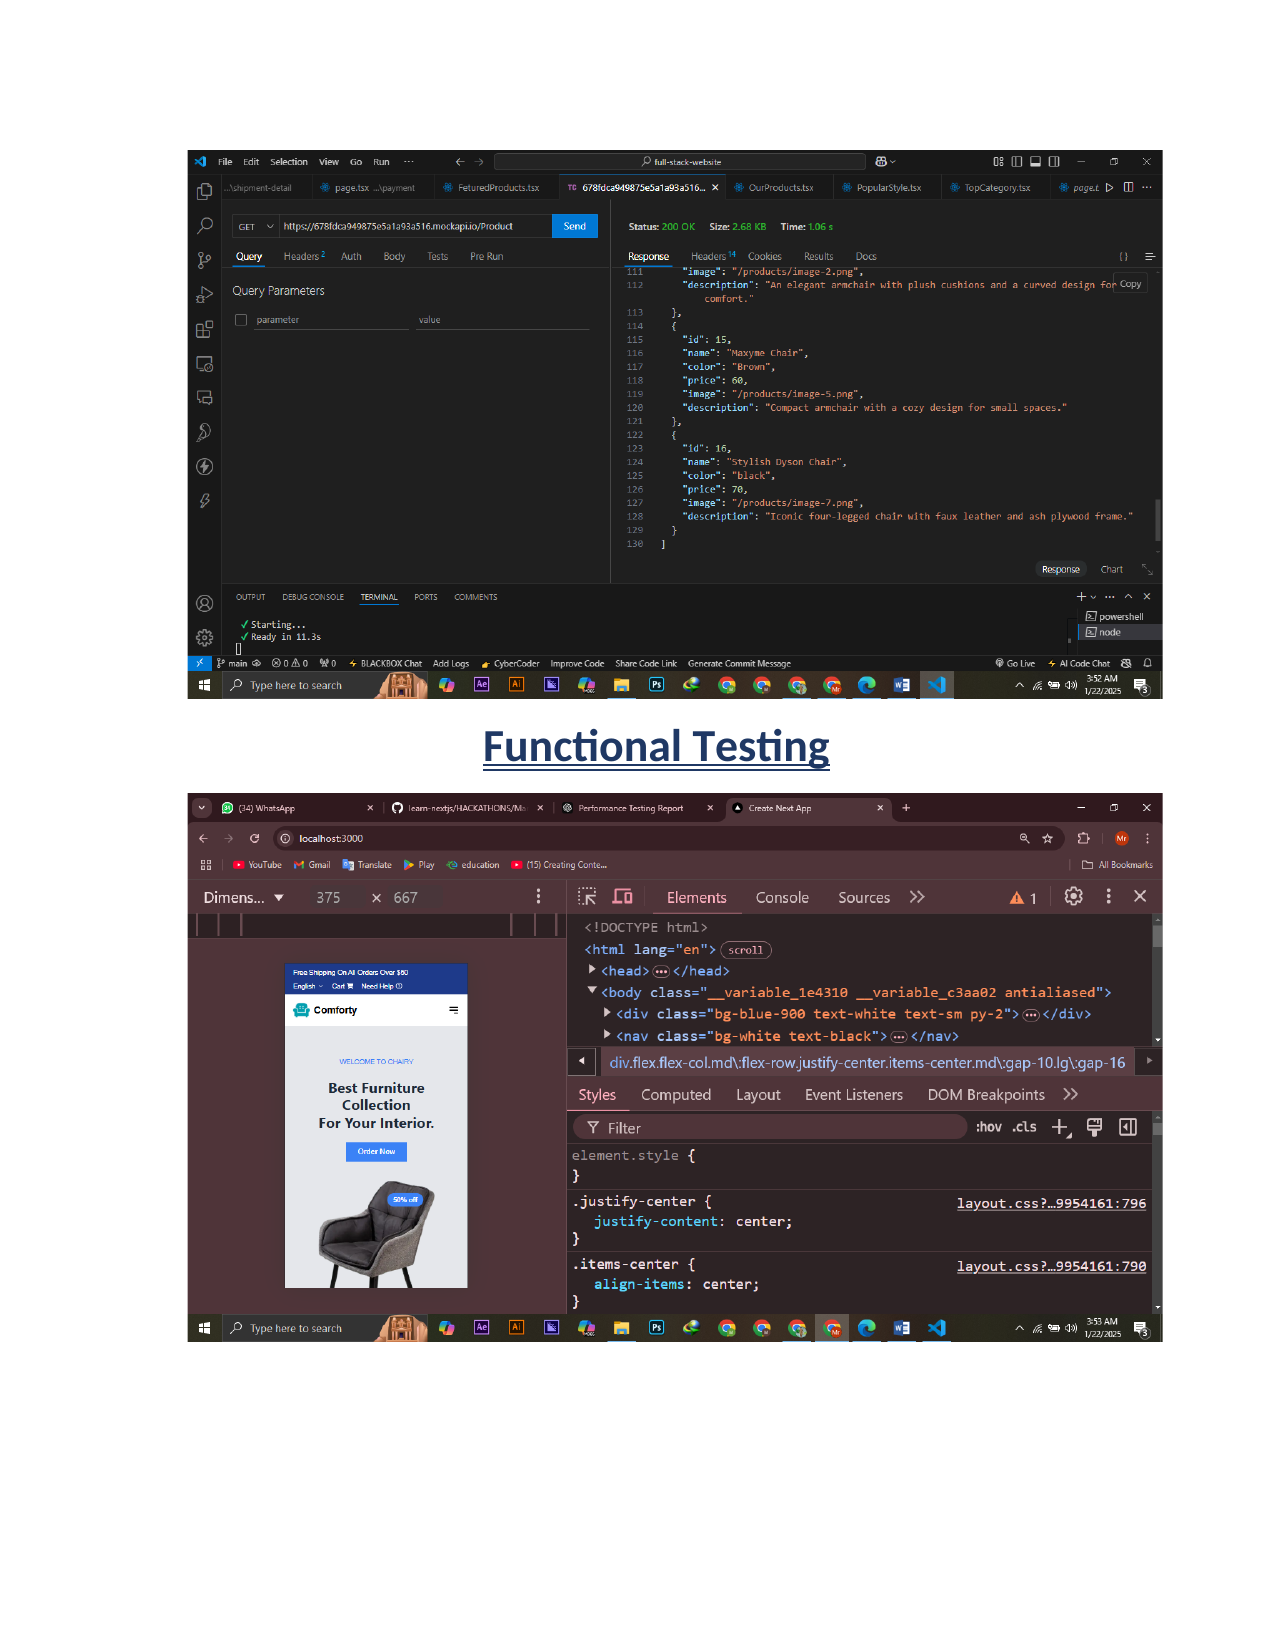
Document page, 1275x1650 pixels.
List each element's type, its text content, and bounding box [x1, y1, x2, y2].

text Functional Testing [187, 717, 1125, 773]
picture [187, 150, 1163, 699]
picture [187, 793, 1163, 1342]
